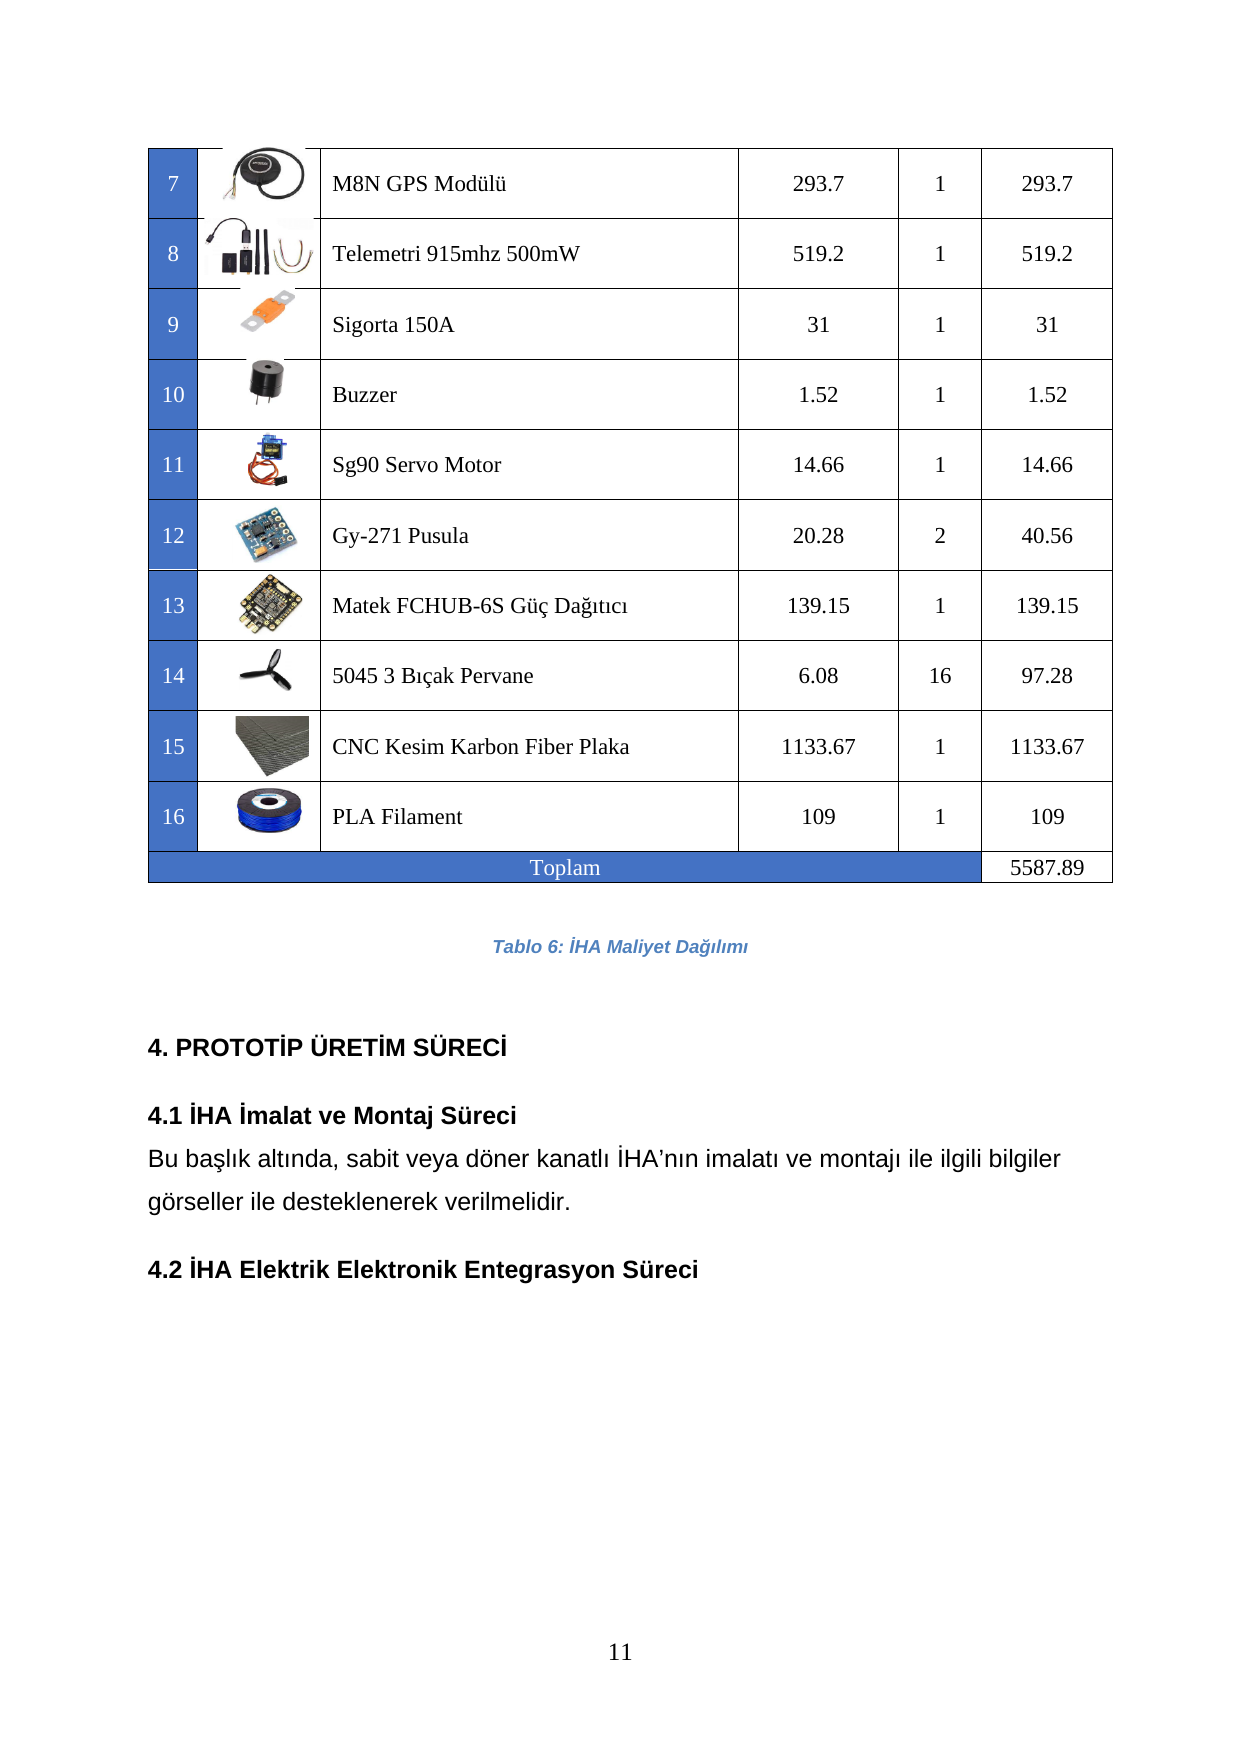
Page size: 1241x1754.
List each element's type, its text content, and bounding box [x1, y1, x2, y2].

table_cell 97.28 [982, 641, 1112, 710]
table_cell Toplam [149, 852, 981, 882]
table_cell 1 [899, 360, 981, 429]
picture [232, 505, 299, 563]
table_cell 6.08 [739, 641, 898, 710]
table_cell 1 [899, 219, 981, 288]
table_cell Buzzer [321, 360, 738, 429]
table_cell [198, 289, 320, 359]
table_cell 1 [899, 289, 981, 359]
table_cell 12 [149, 500, 197, 569]
table_cell 1133.67 [982, 711, 1112, 781]
table_cell [198, 641, 320, 710]
picture [240, 288, 295, 332]
table_cell 139.15 [982, 571, 1112, 640]
table_cell Telemetri 915mhz 500mW [321, 219, 738, 288]
picture [222, 147, 306, 204]
table_cell 1.52 [739, 360, 898, 429]
table_cell 31 [739, 289, 898, 359]
table_cell 16 [899, 641, 981, 710]
table_cell 5045 3 Bıçak Pervane [321, 641, 738, 710]
table_cell Sigorta 150A [321, 289, 738, 359]
table_cell 519.2 [739, 219, 898, 288]
table_cell 15 [149, 711, 197, 781]
table_cell 7 [149, 149, 197, 218]
table_cell 519.2 [982, 219, 1112, 288]
picture [204, 218, 314, 275]
table_cell M8N GPS Modülü [321, 149, 738, 218]
picture [246, 358, 284, 406]
subtitle 4.2 İHA Elektrik Elektronik Entegrasyon Süreci [148, 1255, 1092, 1284]
table_cell 14.66 [739, 430, 898, 499]
table_cell 1 [899, 430, 981, 499]
picture [235, 716, 309, 777]
table_cell [198, 149, 320, 218]
table_cell 1.52 [982, 360, 1112, 429]
subtitle 4. PROTOTİP ÜRETİM SÜRECİ [148, 1032, 1092, 1061]
table_cell 20.28 [739, 500, 898, 569]
table_cell PLA Filament [321, 782, 738, 851]
table_cell 109 [739, 782, 898, 851]
table_cell 13 [149, 571, 197, 640]
table_cell 139.15 [739, 571, 898, 640]
text Tablo 6: İHA Maliyet Dağılımı [148, 936, 1092, 958]
picture [237, 572, 303, 635]
table_cell 14 [149, 641, 197, 710]
table_cell 10 [149, 360, 197, 429]
text Bu başlık altında, sabit veya döner kanatlı İHA’nın imalatı ve montajı ile ilgili bilgiler görseller ile desteklenerek verilmelidir. [148, 1144, 1092, 1216]
table_cell 1 [899, 782, 981, 851]
table_cell 31 [982, 289, 1112, 359]
table_cell 1 [899, 149, 981, 218]
table_cell 5587.89 [982, 852, 1112, 882]
table_cell 40.56 [982, 500, 1112, 569]
table_cell 293.7 [982, 149, 1112, 218]
table_cell 14.66 [982, 430, 1112, 499]
table_cell 2 [899, 500, 981, 569]
table_cell 16 [149, 782, 197, 851]
table_cell Matek FCHUB-6S Güç Dağıtıcı [321, 571, 738, 640]
table_cell Sg90 Servo Motor [321, 430, 738, 499]
table_cell 9 [149, 289, 197, 359]
table_cell 1133.67 [739, 711, 898, 781]
picture [234, 786, 303, 835]
table_cell [198, 430, 320, 499]
table_cell [198, 782, 320, 851]
subtitle 4.1 İHA İmalat ve Montaj Süreci [148, 1101, 1092, 1129]
table_cell [198, 219, 320, 288]
picture [238, 647, 292, 691]
table_cell [198, 571, 320, 640]
table_cell Gy-271 Pusula [321, 500, 738, 569]
table_cell CNC Kesim Karbon Fiber Plaka [321, 711, 738, 781]
table_cell [198, 500, 320, 569]
table_cell 8 [149, 219, 197, 288]
table_cell [198, 711, 320, 781]
table_cell 11 [149, 430, 197, 499]
table_cell 1 [899, 571, 981, 640]
table_cell [198, 360, 320, 429]
table_cell 1 [899, 711, 981, 781]
table_cell 293.7 [739, 149, 898, 218]
picture [248, 431, 289, 487]
table_cell 109 [982, 782, 1112, 851]
